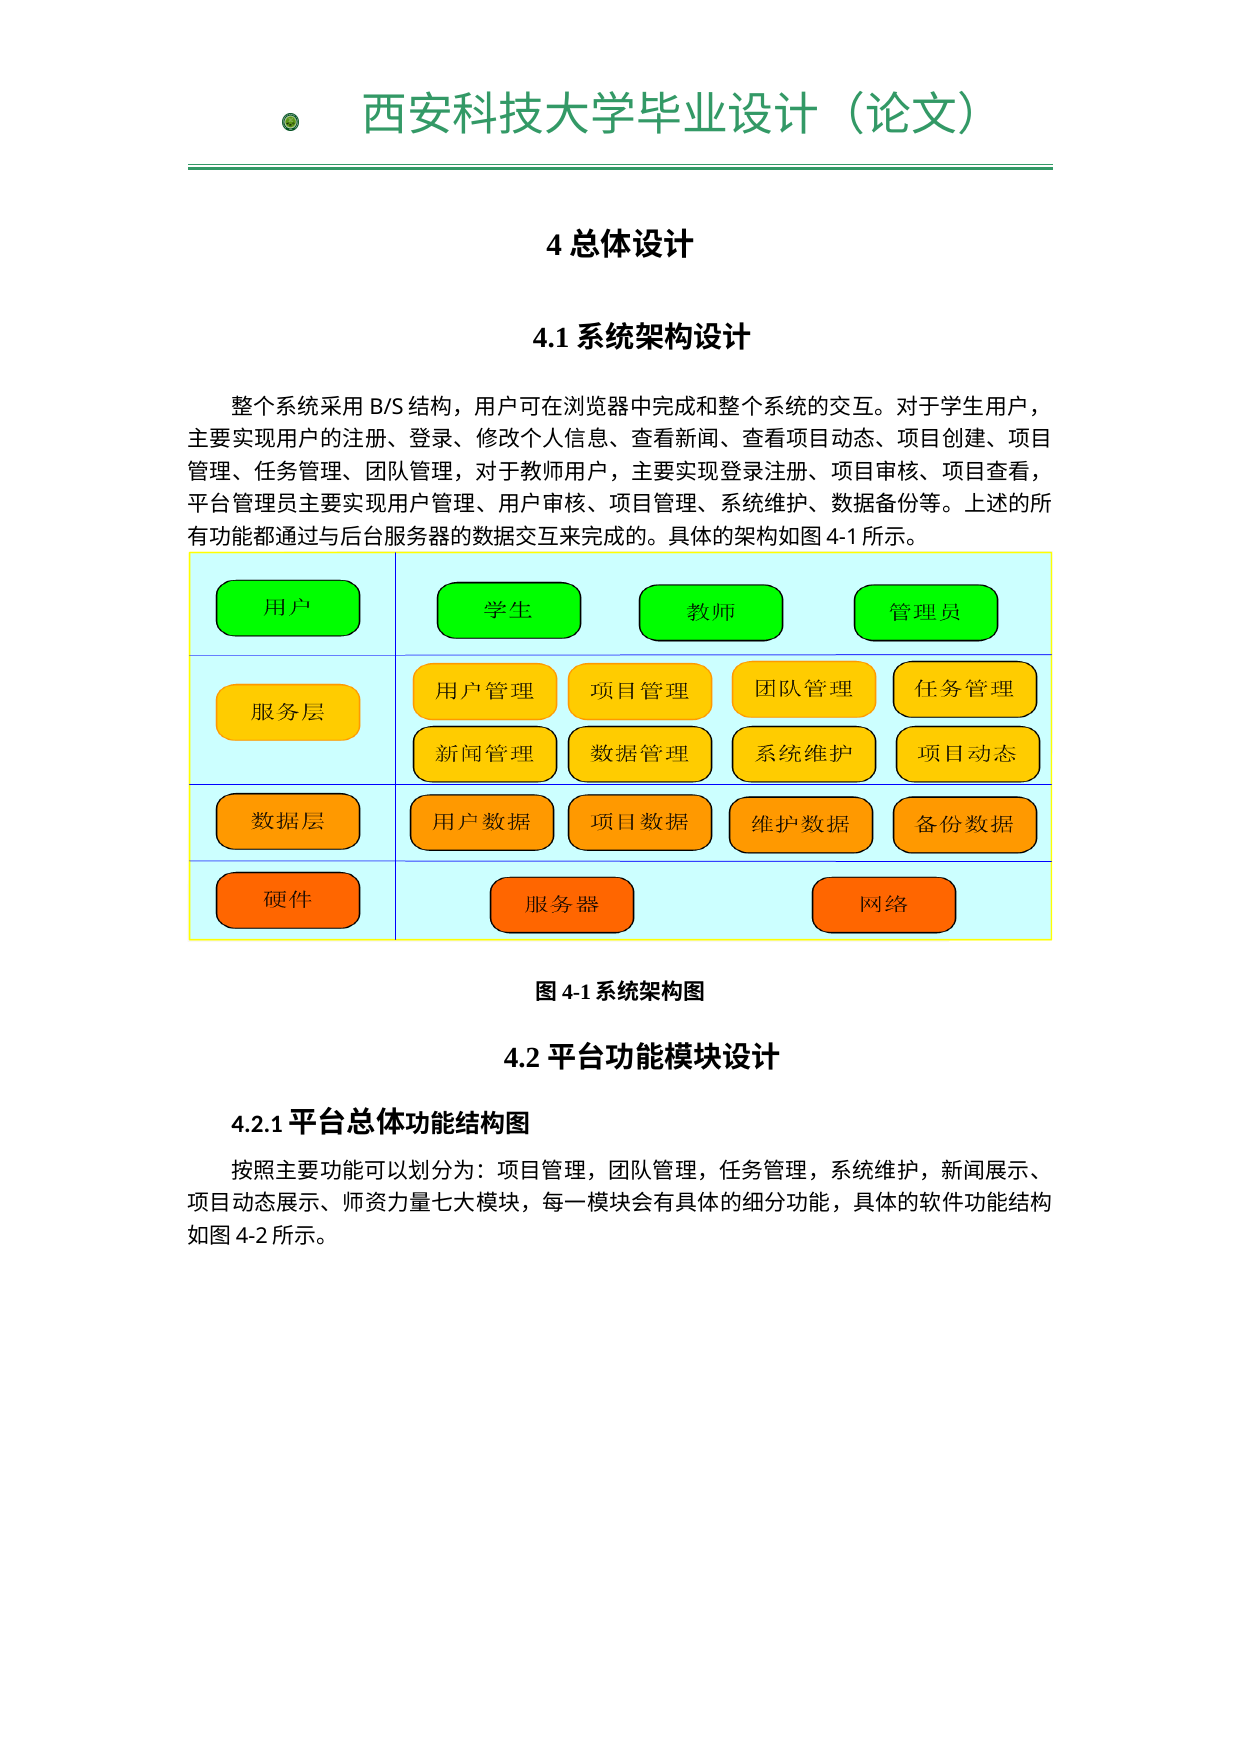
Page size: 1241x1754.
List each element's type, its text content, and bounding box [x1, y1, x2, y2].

picture [187, 551, 1053, 942]
text 4.1 系统架构设计 [187, 302, 1053, 367]
picture [282, 113, 299, 131]
text 按照主要功能可以划分为：项目管理，团队管理，任务管理，系统维护，新闻展示、项目动态展示、师资力量七大模块，每一模块会有具体的细分功能，具体的软件功能结构如图4-2所示。 [187, 1152, 1053, 1250]
text 图4-1系统架构图 [187, 973, 1053, 1006]
text 4.2.1 平台总体功能结构图 [187, 1087, 1053, 1152]
text 整个系统采用B/S结构，用户可在浏览器中完成和整个系统的交互。对于学生用户，主要实现用户的注册、登录、修改个人信息、查看新闻、查看项目动态、项目创建、项目管理、任务管理、团队管理，对于教师用户，主要实现登录注册、项目审核、项目查看，平台管理员主要实现用户管理、用户审核、项目管理、系统维护、数据备份等。上述的所有功能都通过与后台服务器的数据交互来完成的。具体的架构如图4-1所示。 [187, 388, 1053, 551]
subtitle 4 总体设计 [187, 209, 1053, 274]
text 4.2 平台功能模块设计 [187, 1022, 1053, 1087]
